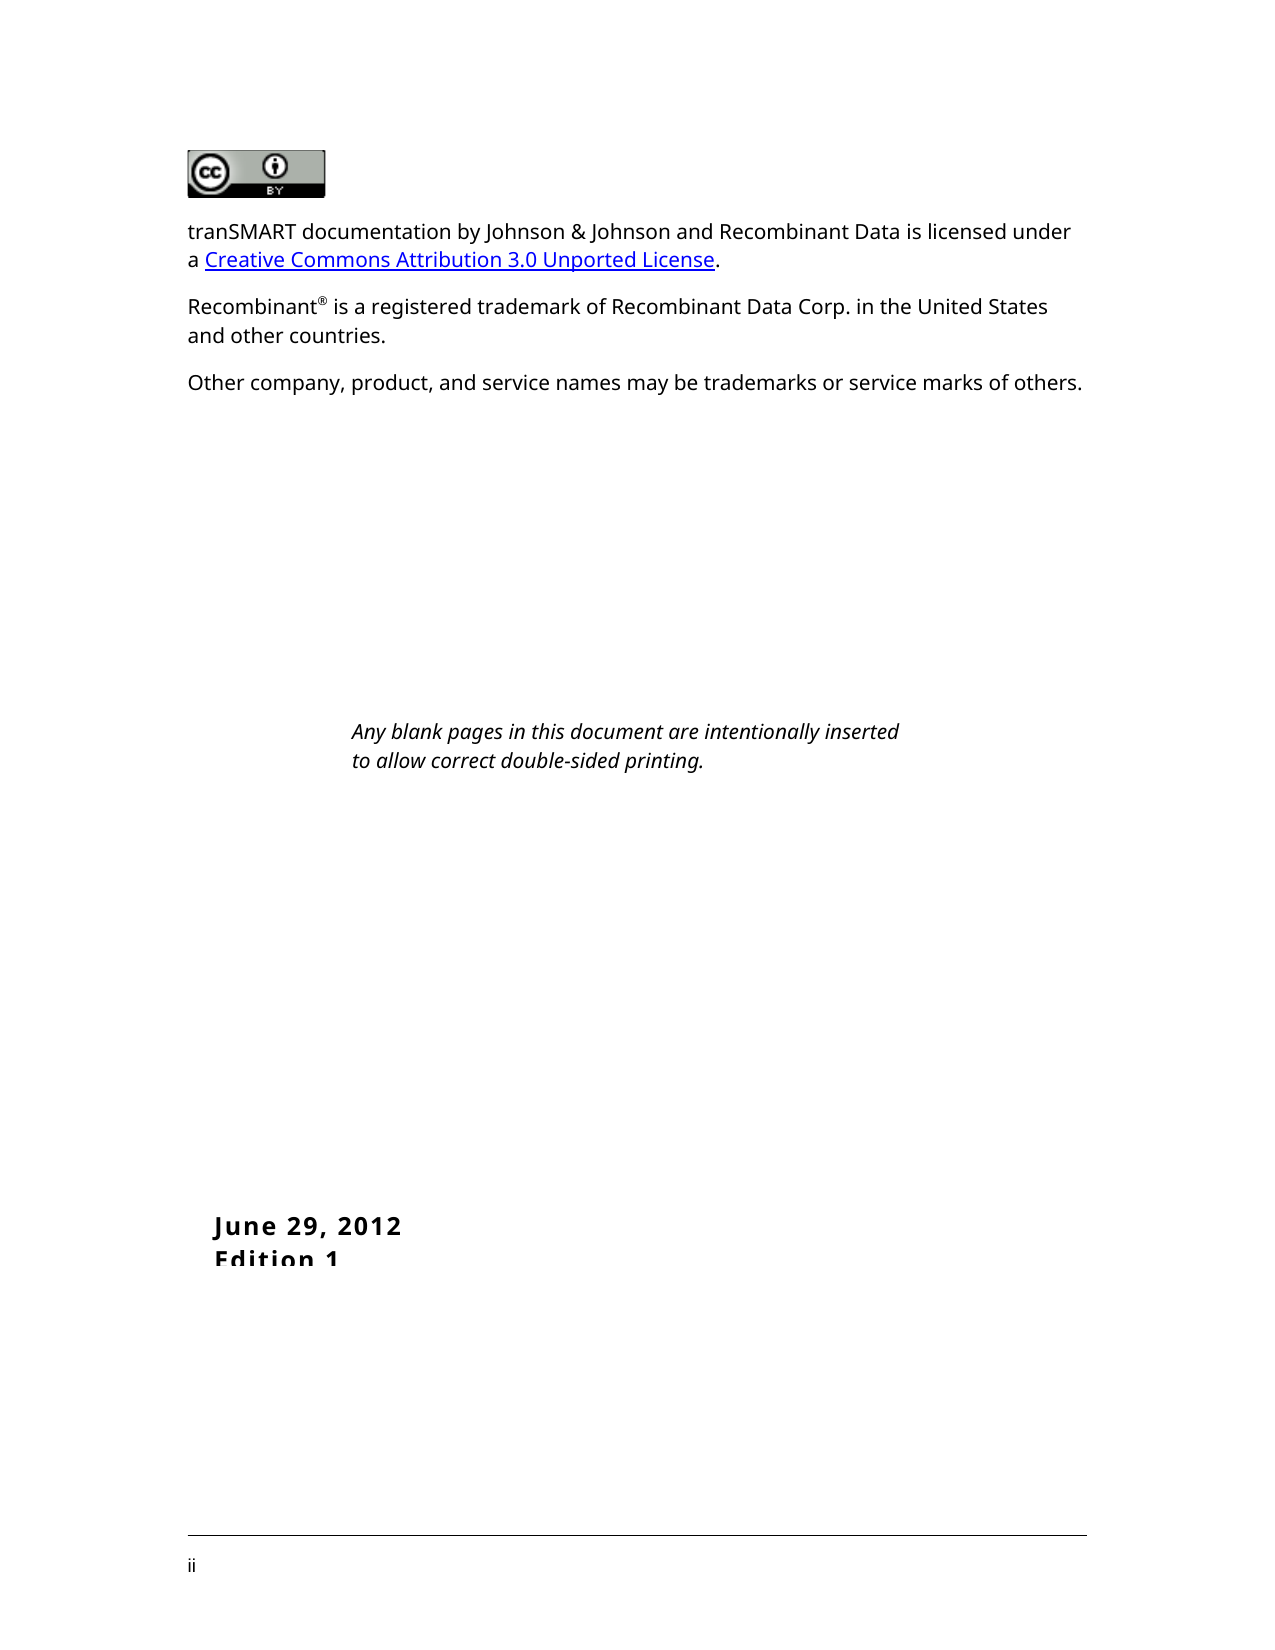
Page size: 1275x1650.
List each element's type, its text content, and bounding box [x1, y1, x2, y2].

picture [187, 150, 326, 198]
text Recombinant® is a registered trademark of Recombinant Data Corp. in the United States and other countries. [187, 292, 1087, 349]
text Other company, product, and service names may be trademarks or service marks of others. [187, 368, 1087, 396]
text tranSMART documentation by Johnson & Johnson and Recombinant Data is licensed under a Creative Commons Attribution 3.0 Unported License. [187, 217, 1087, 274]
